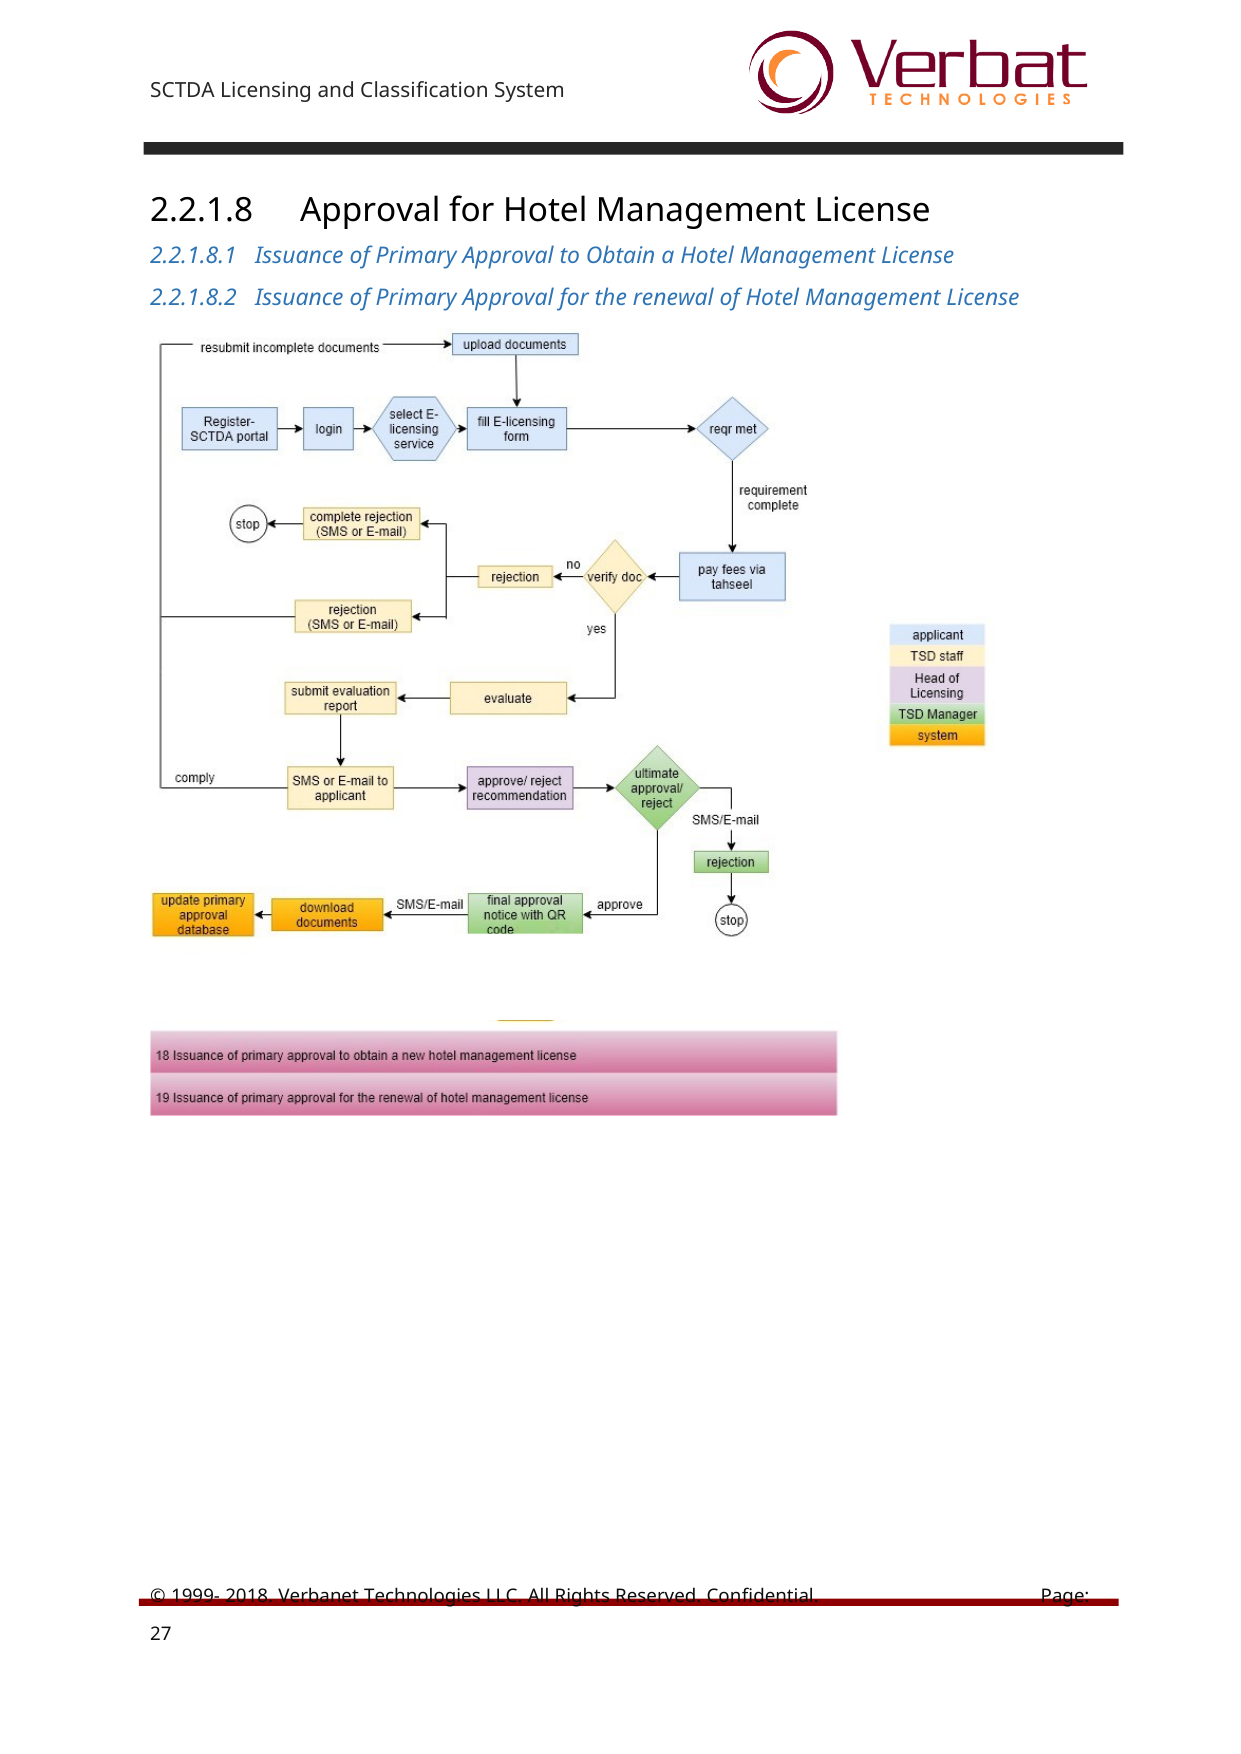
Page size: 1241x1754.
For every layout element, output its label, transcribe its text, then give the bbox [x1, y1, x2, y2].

subtitle Issuance of Primary Approval for the renewal of Hotel Management License [150, 275, 1090, 312]
picture [745, 26, 1089, 114]
subtitle Issuance of Primary Approval to Obtain a Hotel Management License [150, 233, 1090, 271]
subtitle Approval for Hotel Management License [150, 192, 1090, 229]
picture [150, 312, 1091, 1116]
